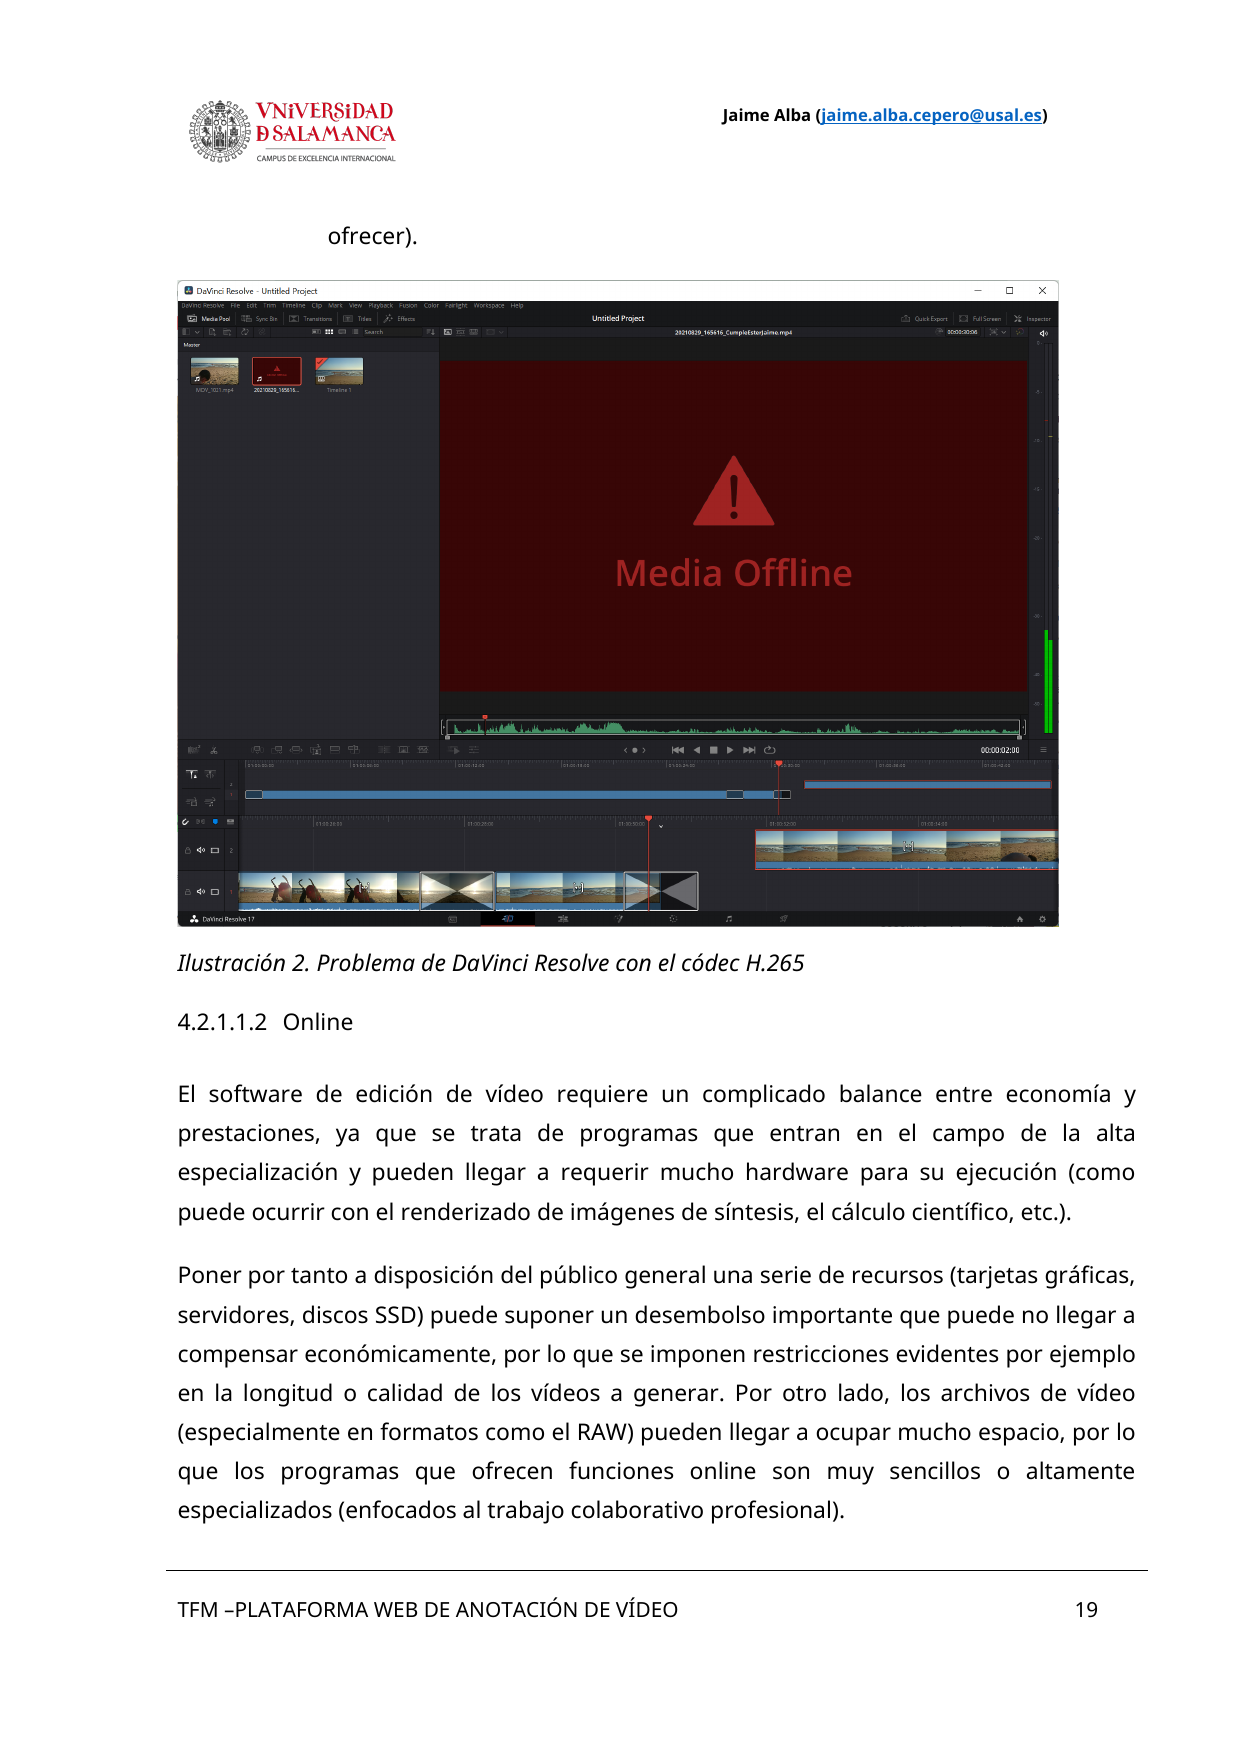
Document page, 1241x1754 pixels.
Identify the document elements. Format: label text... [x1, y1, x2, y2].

picture [177, 280, 1059, 927]
picture [188, 99, 397, 163]
text Poner por tanto a disposición del público general una serie de recursos (tarjetas gráficas, servidores, discos SSD) puede suponer un desembolso importante que puede no llegar a compensar económicamente, por lo que se imponen restricciones evidentes por ejemplo en la longitud o calidad de los vídeos a generar. Por otro lado, los archivos de vídeo (especialmente en formatos como el RAW) pueden llegar a ocupar mucho espacio, por lo que los programas que ofrecen funciones online son muy sencillos o altamente especializados (enfocados al trabajo colaborativo profesional). [177, 1259, 1137, 1525]
text Ilustración 2. Problema de DaVinci Resolve con el códec H.265 [177, 946, 1137, 978]
subtitle Online [177, 1006, 1137, 1038]
text El software de edición de vídeo requiere un complicado balance entre economía y prestaciones, ya que se trata de programas que entran en el campo de la alta especialización y pueden llegar a requerir mucho hardware para su ejecución (como puede ocurrir con el renderizado de imágenes de síntesis, el cálculo científico, etc.). [177, 1078, 1137, 1227]
